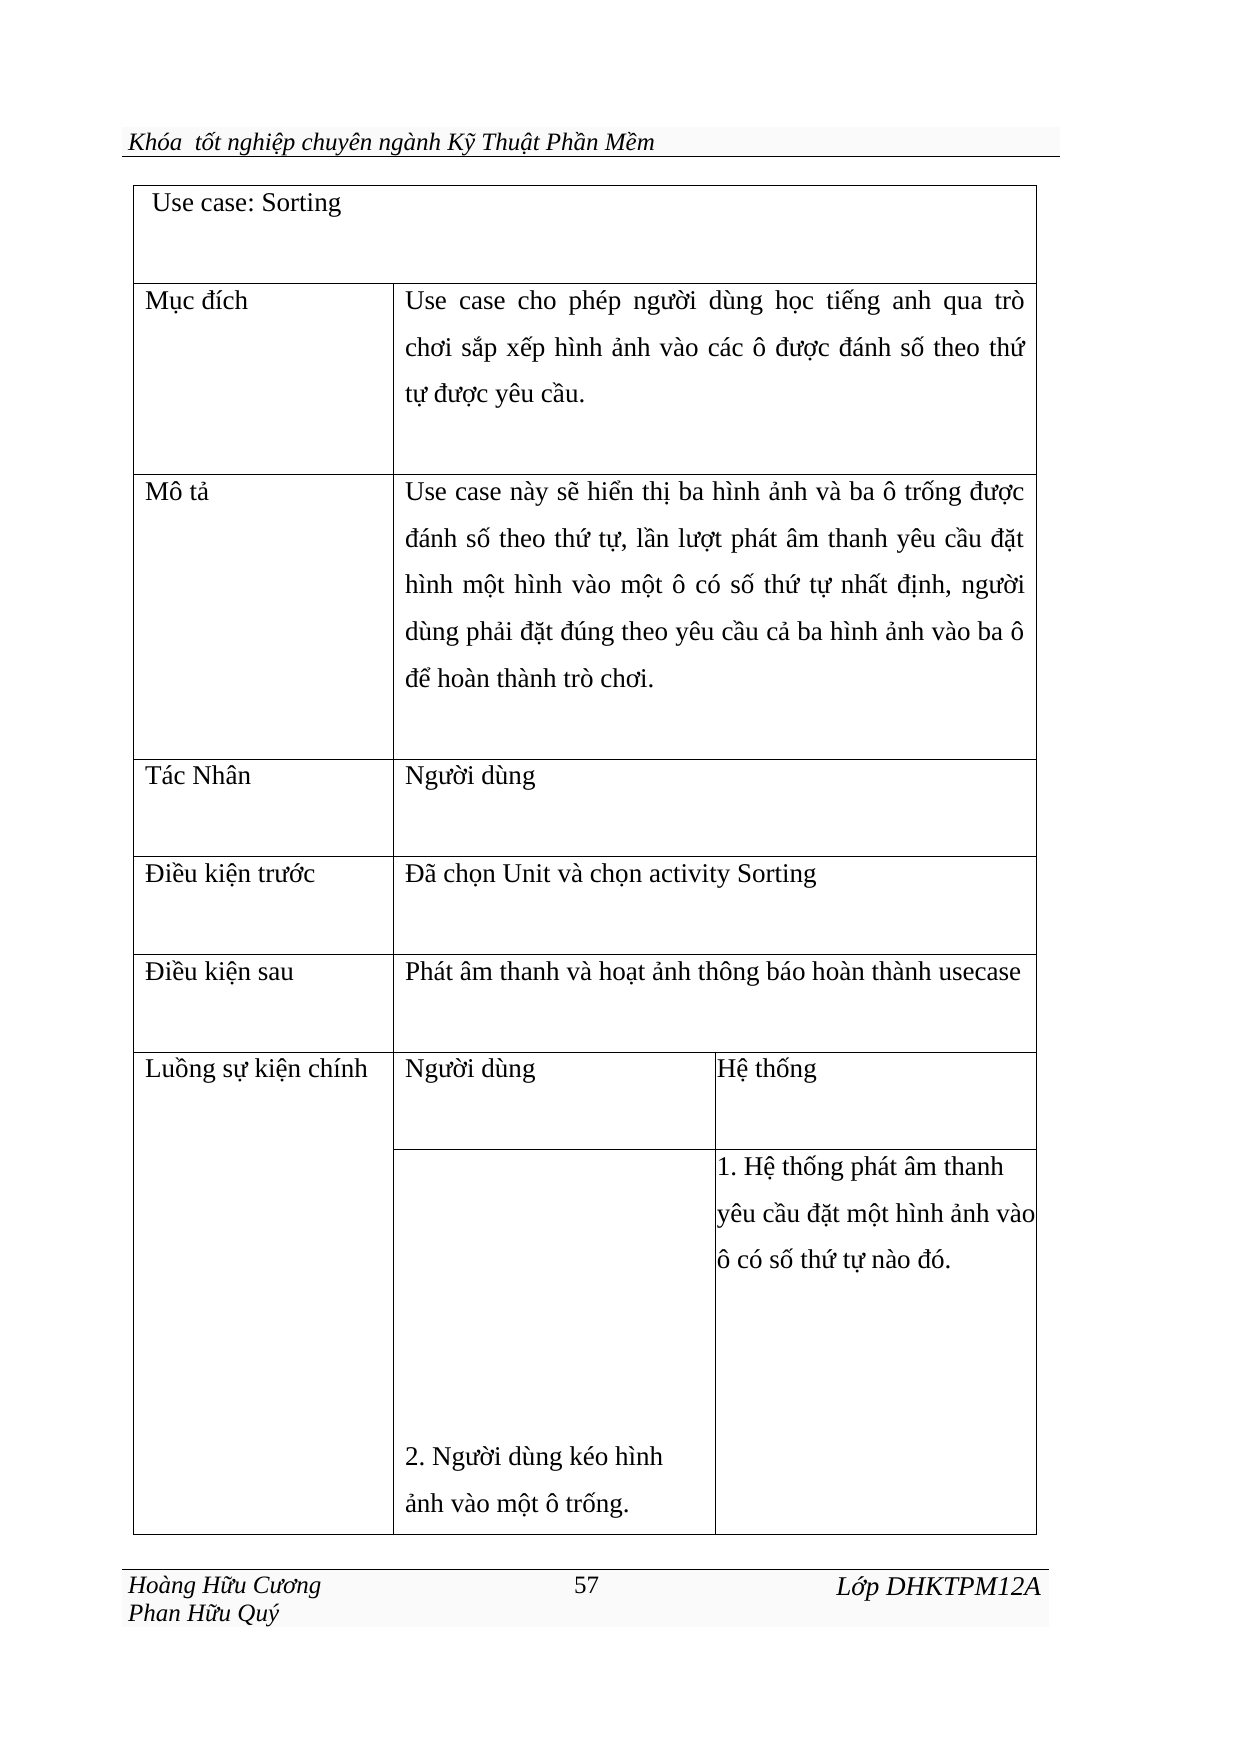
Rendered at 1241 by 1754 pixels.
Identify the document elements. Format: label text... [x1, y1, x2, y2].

table_cell Người dùng [394, 760, 1036, 856]
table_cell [716, 1150, 1036, 1534]
table_cell Mô tả [134, 475, 393, 758]
table_header Use case: Sorting [134, 186, 1036, 283]
table_cell Mục đích [134, 284, 393, 474]
table_cell Tác Nhân [134, 760, 393, 856]
table_cell Luồng sự kiện chính [134, 1053, 393, 1534]
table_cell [394, 1150, 715, 1534]
table_cell Hệ thống [716, 1053, 1036, 1149]
table_cell Điều kiện sau [134, 955, 393, 1052]
table_cell Điều kiện trước [134, 857, 393, 954]
table_cell Phát âm thanh và hoạt ảnh thông báo hoàn thành usecase [394, 955, 1036, 1052]
table_cell Đã chọn Unit và chọn activity Sorting [394, 857, 1036, 954]
table_cell Người dùng [394, 1053, 715, 1149]
table_cell Use case cho phép người dùng học tiếng anh qua trò chơi sắp xếp hình ảnh vào các ô được đánh số theo thứ tự được yêu cầu. [394, 284, 1036, 474]
table_cell Use case này sẽ hiển thị ba hình ảnh và ba ô trống được đánh số theo thứ tự, lần lượt phát âm thanh yêu cầu đặt hình một hình vào một ô có số thứ tự nhất định, người dùng phải đặt đúng theo yêu cầu cả ba hình ảnh vào ba ô để hoàn thành trò chơi. [394, 475, 1036, 758]
